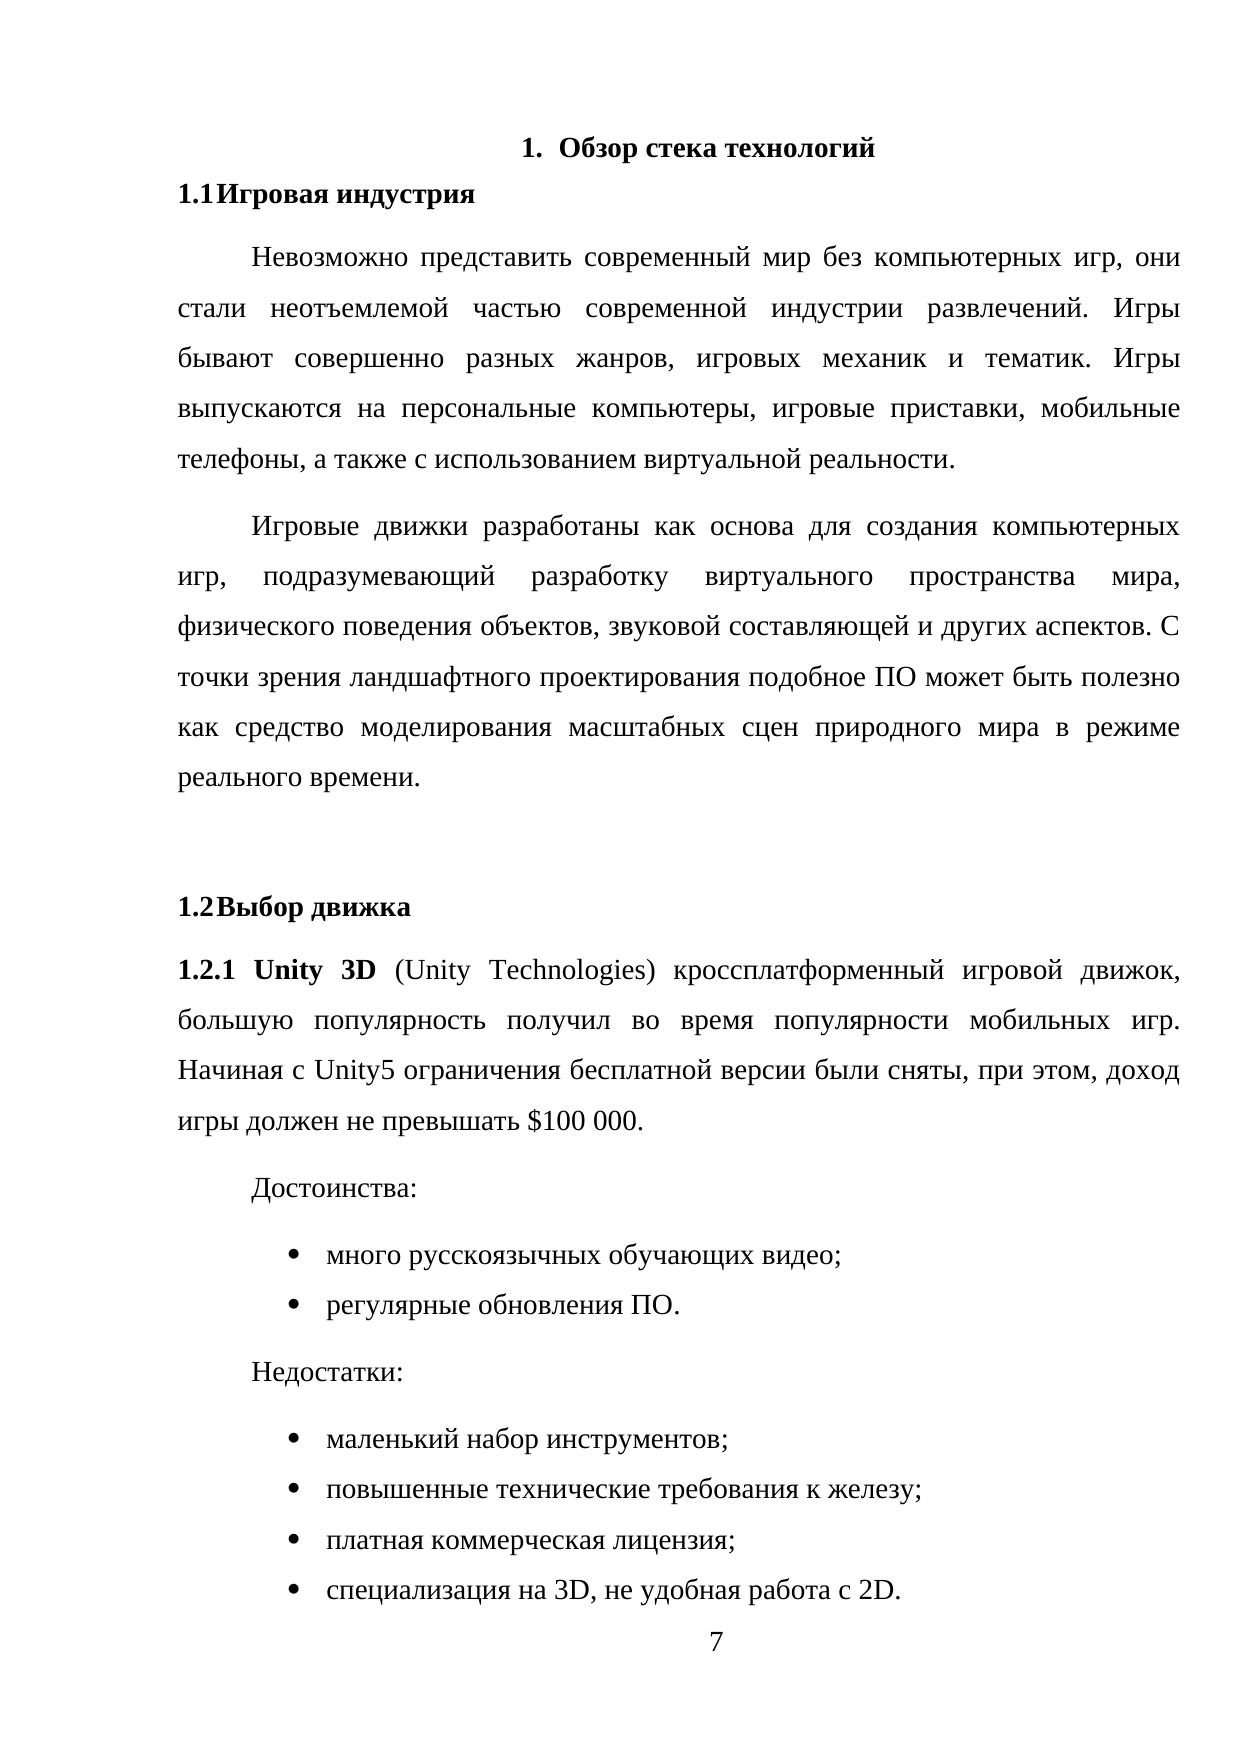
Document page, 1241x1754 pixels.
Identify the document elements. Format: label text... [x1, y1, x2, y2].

text Достоинства: [177, 1170, 1181, 1203]
list Выбор движка [177, 889, 1181, 923]
text Игровые движки разработаны как основа для создания компьютерных игр, подразумевающий разработку виртуального пространства мира, физического поведения объектов, звуковой составляющей и других аспектов. С точки зрения ландшафтного проектирования подобное ПО может быть полезно как средство моделирования масштабных сцен природного мира в режиме реального времени. [177, 508, 1181, 793]
list много русскоязычных обучающих видео; [288, 1237, 1181, 1270]
list специализация на 3D, не удобная работа с 2D. [288, 1572, 1181, 1606]
list маленький набор инструментов; [288, 1421, 1181, 1455]
list Обзор стека технологий [215, 131, 1181, 164]
text Невозможно представить современный мир без компьютерных игр, они стали неотъемлемой частью современной индустрии развлечений. Игры бывают совершенно разных жанров, игровых механик и тематик. Игры выпускаются на персональные компьютеры, игровые приставки, мобильные телефоны, а также с использованием виртуальной реальности. [177, 239, 1181, 474]
text Недостатки: [177, 1354, 1181, 1388]
list регулярные обновления ПО. [288, 1287, 1181, 1321]
list Игровая индустрия [177, 177, 1181, 210]
list повышенные технические требования к железу; [288, 1472, 1181, 1505]
list платная коммерческая лицензия; [288, 1522, 1181, 1556]
text 1.2.1 Unity 3D (Unity Technologies) кроссплатформенный игровой движок, большую популярность получил во время популярности мобильных игр. Начиная с Unity5 ограничения бесплатной версии были сняты, при этом, доход игры должен не превышать $100 000. [177, 952, 1181, 1136]
